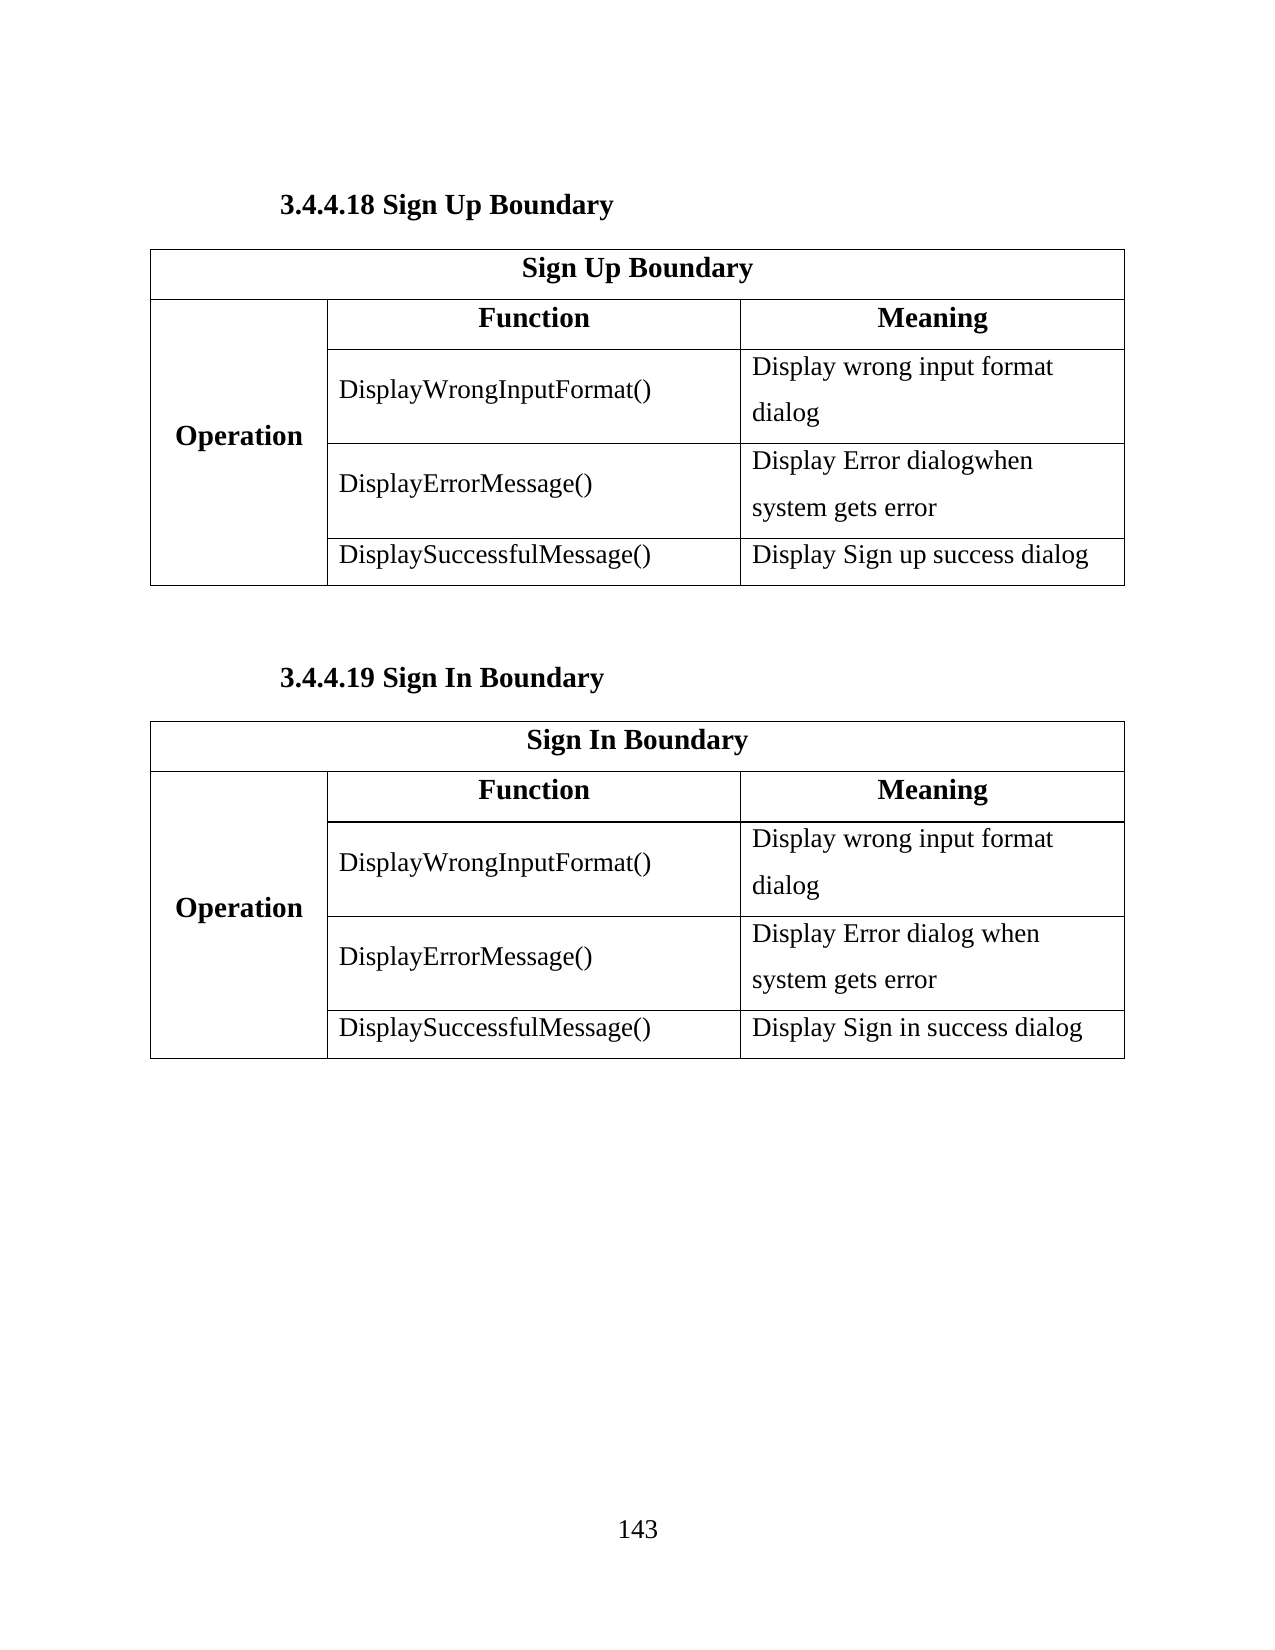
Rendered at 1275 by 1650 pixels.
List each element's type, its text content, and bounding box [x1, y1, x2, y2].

subtitle Sign Up Boundary [280, 187, 1125, 221]
table_header Sign Up Boundary [151, 250, 1124, 299]
table_cell DisplaySuccessfulMessage() [328, 539, 740, 585]
table_cell Display Sign up success dialog [741, 539, 1124, 585]
table_cell Display Error dialogwhen system gets error [741, 444, 1124, 538]
table_cell Operation [151, 772, 327, 1058]
table_cell Meaning [741, 300, 1124, 349]
table_cell Display Sign in success dialog [741, 1011, 1124, 1058]
table_cell DisplayWrongInputFormat() [328, 823, 740, 916]
table_cell Function [328, 772, 740, 821]
table_header Sign In Boundary [151, 722, 1124, 771]
table_cell DisplaySuccessfulMessage() [328, 1011, 740, 1058]
table_cell Meaning [741, 772, 1124, 821]
table_cell Display wrong input format dialog [741, 823, 1124, 916]
table_cell Operation [151, 300, 327, 585]
table_cell Display wrong input format dialog [741, 350, 1124, 443]
subtitle Sign In Boundary [280, 660, 1125, 693]
table_cell DisplayErrorMessage() [328, 917, 740, 1010]
table_cell Function [328, 300, 740, 349]
table_cell Display Error dialog when system gets error [741, 917, 1124, 1010]
table_cell DisplayErrorMessage() [328, 444, 740, 538]
table_cell DisplayWrongInputFormat() [328, 350, 740, 443]
